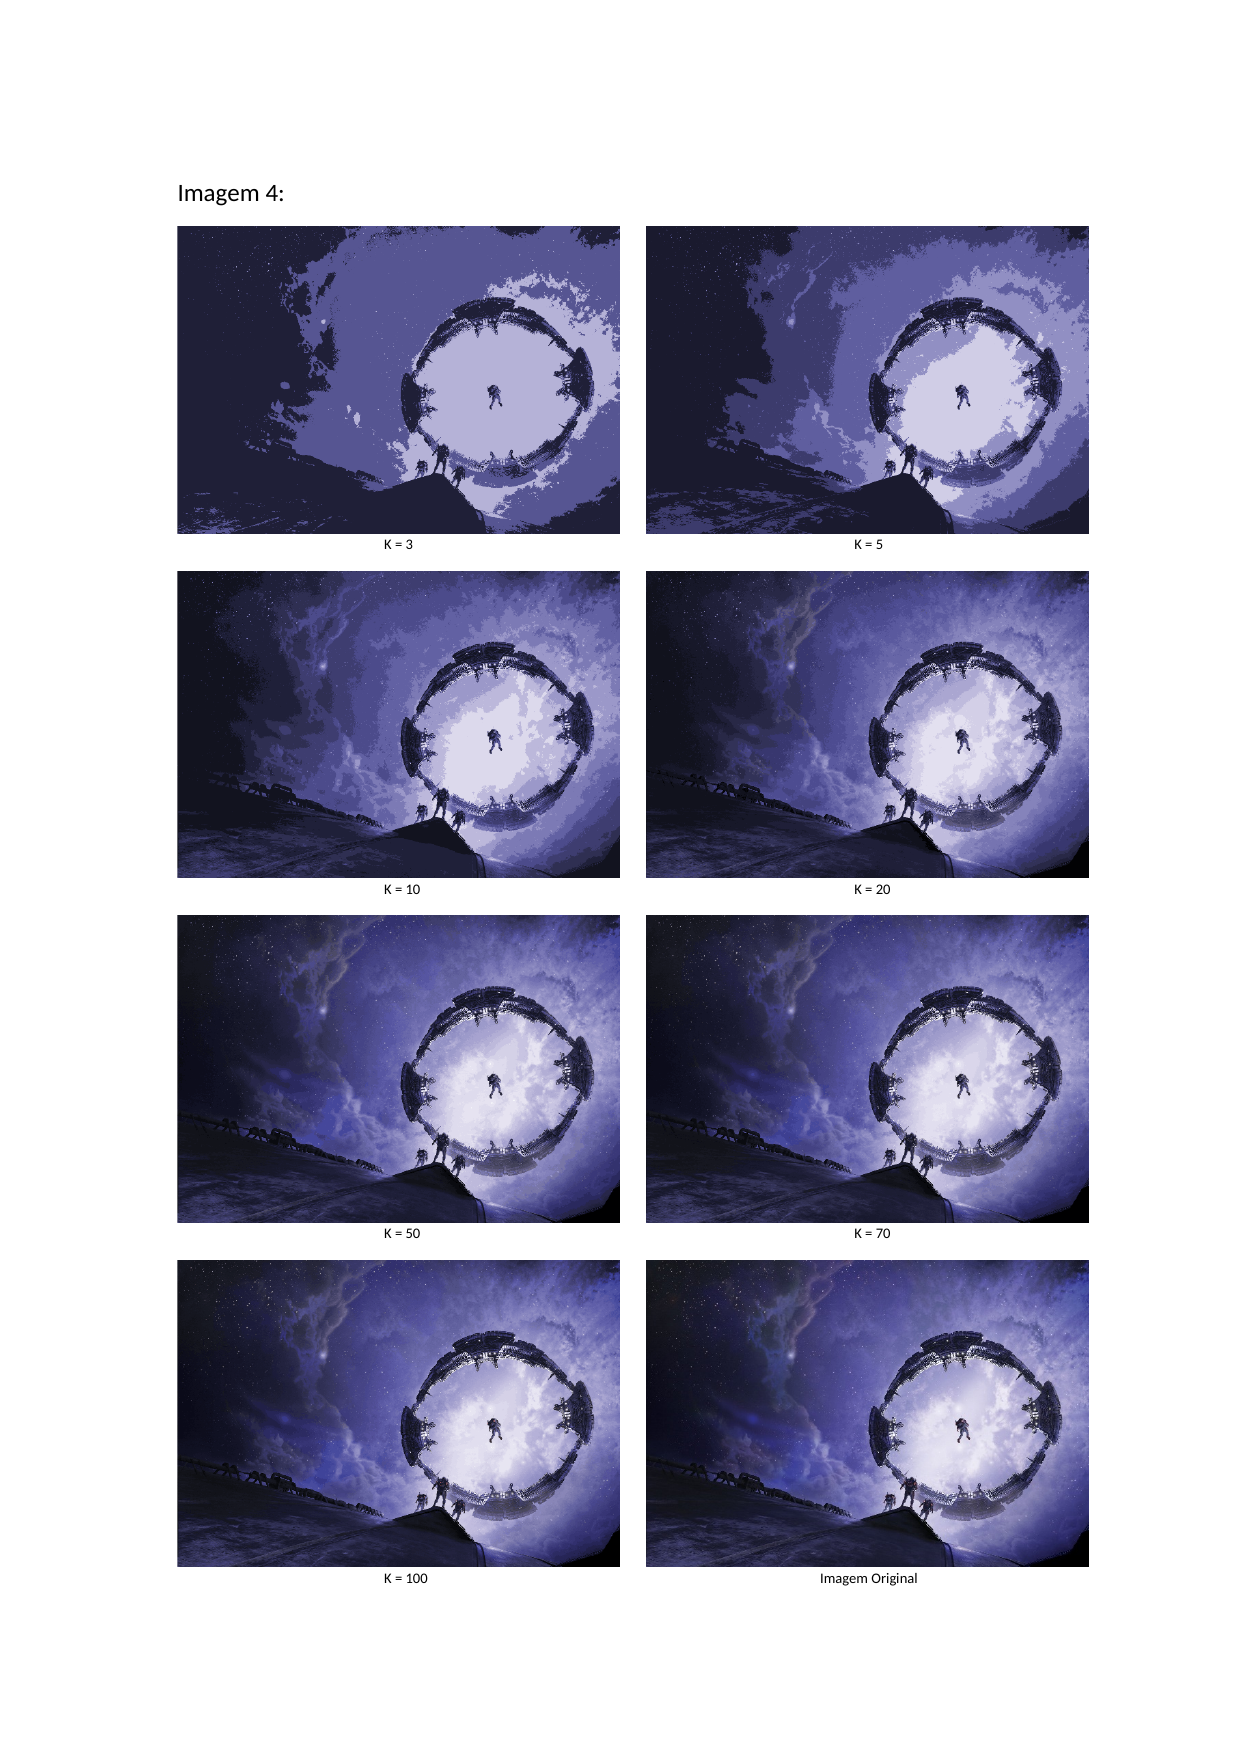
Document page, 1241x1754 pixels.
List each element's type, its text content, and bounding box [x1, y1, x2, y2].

picture [177, 571, 620, 878]
text Imagem 4: [177, 177, 1122, 208]
picture [646, 1260, 1089, 1567]
text K = 3 K = 5 [251, 535, 1122, 553]
picture [646, 571, 1089, 878]
text K = 10 K = 20 [251, 880, 1122, 898]
picture [177, 1260, 620, 1567]
picture [646, 915, 1089, 1223]
picture [177, 226, 620, 534]
picture [646, 226, 1089, 534]
text K = 50 K = 70 [251, 1224, 1122, 1242]
text K = 100 Imagem Original [251, 1569, 1122, 1587]
picture [177, 915, 620, 1223]
